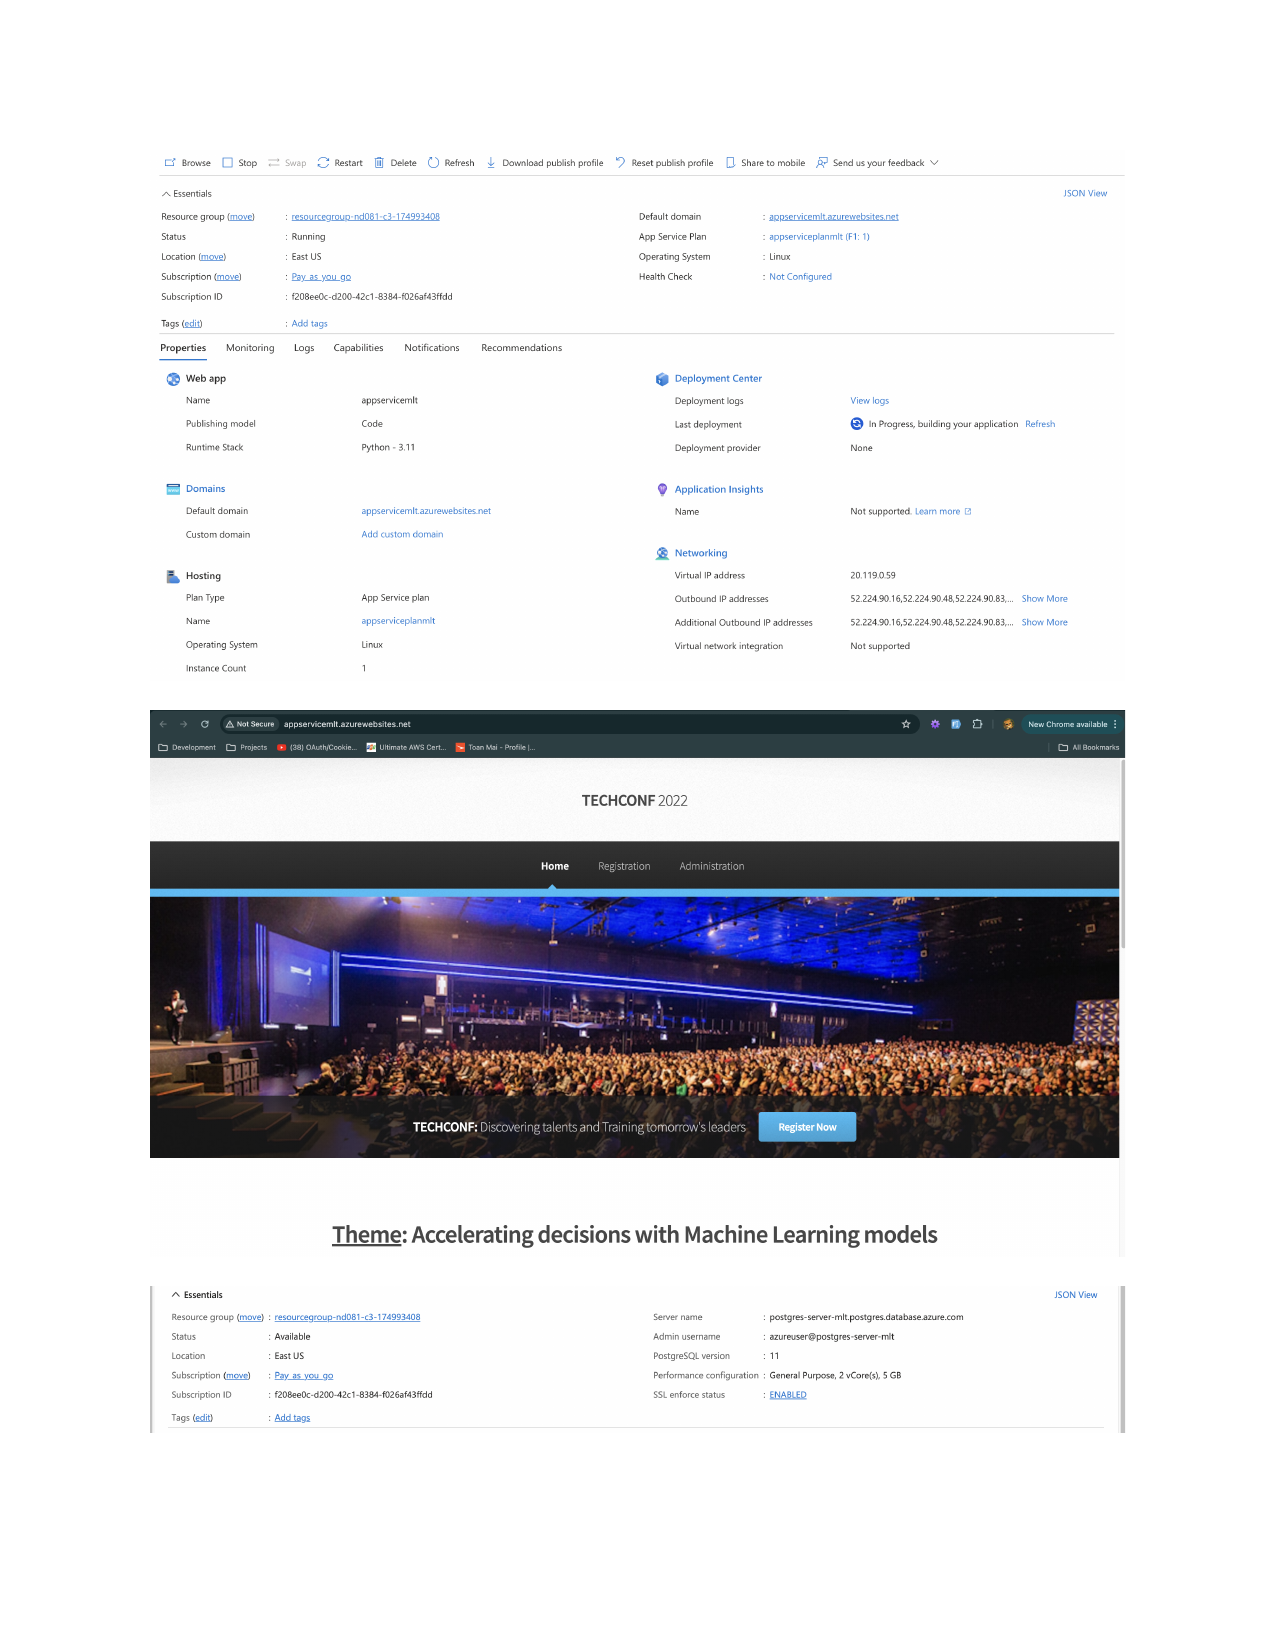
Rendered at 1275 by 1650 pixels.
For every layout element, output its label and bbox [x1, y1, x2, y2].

picture [150, 710, 1125, 1257]
picture [150, 1286, 1125, 1433]
picture [150, 150, 1125, 681]
